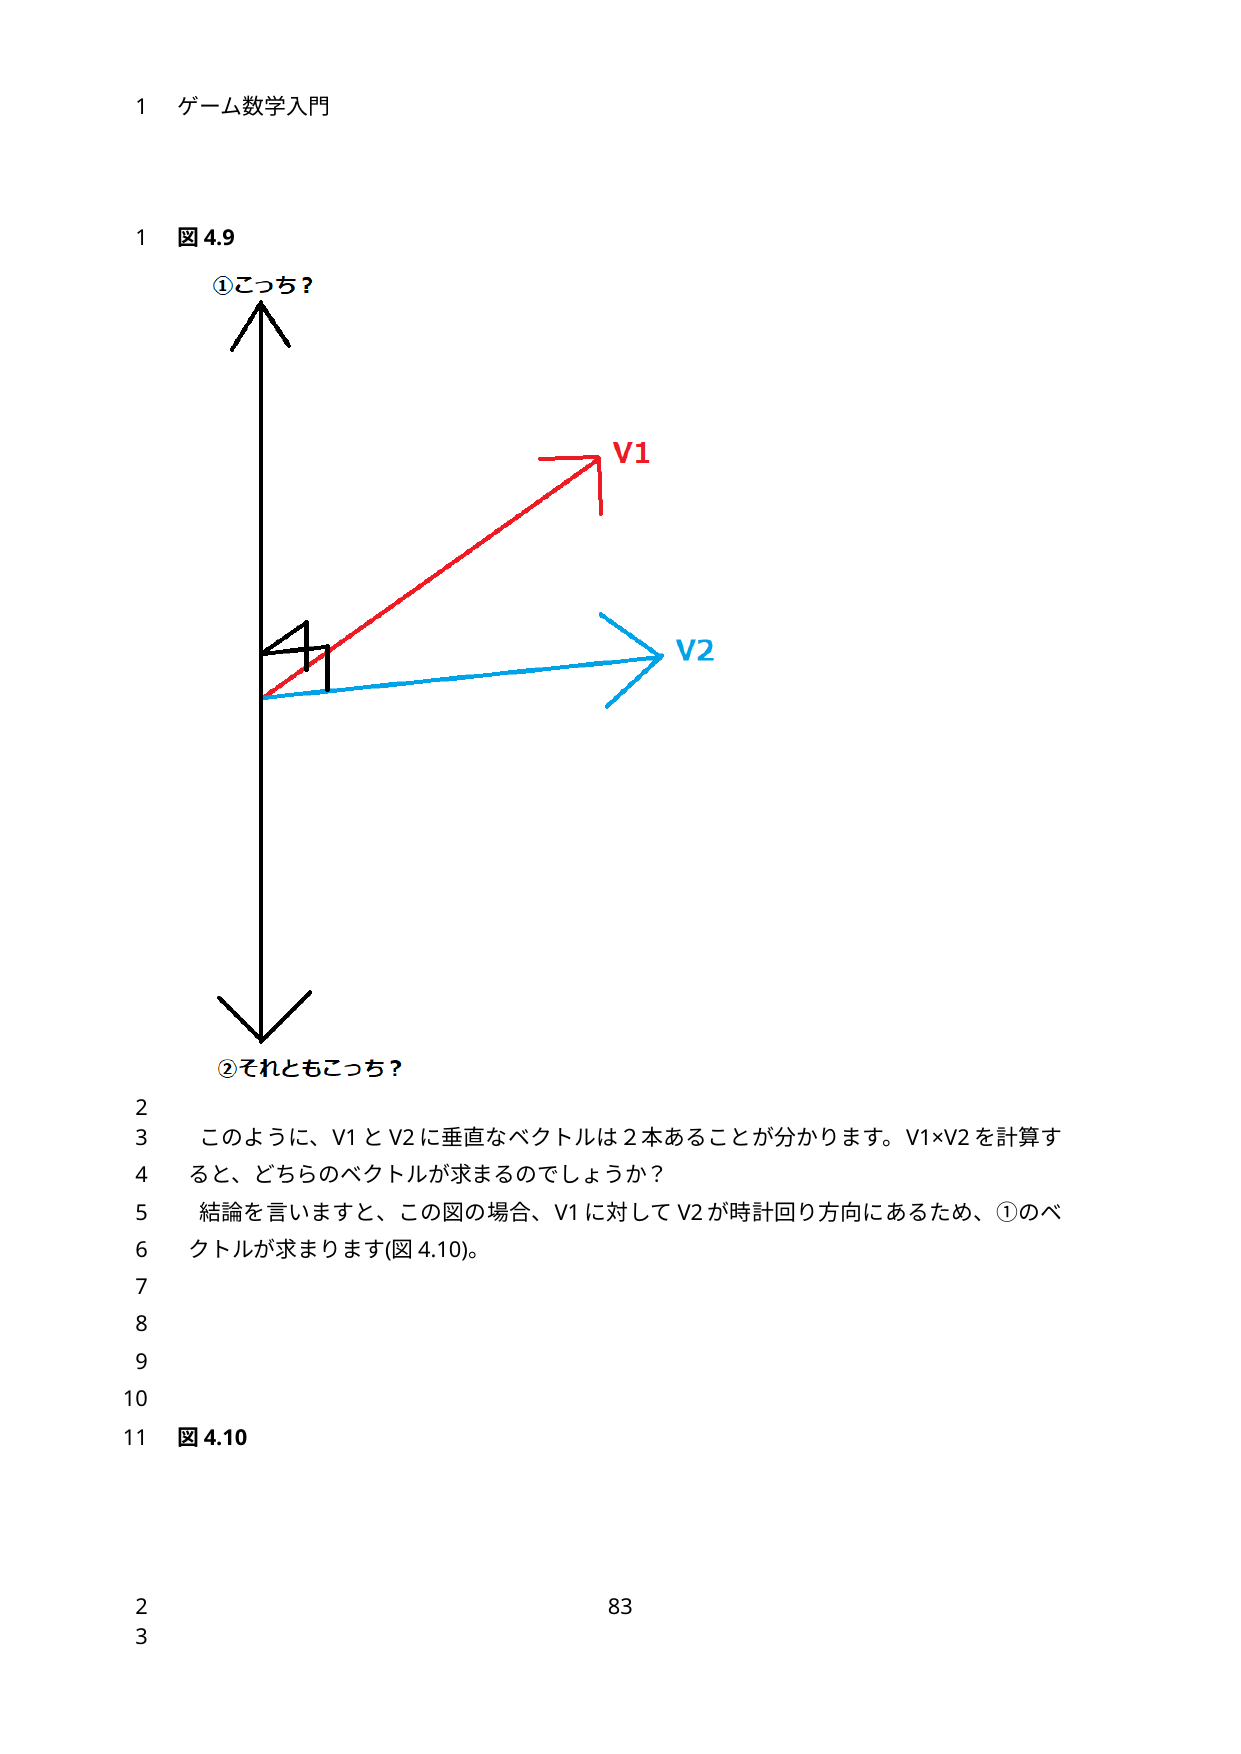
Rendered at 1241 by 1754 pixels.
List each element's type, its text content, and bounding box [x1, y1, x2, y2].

text 図4.9 [177, 217, 1063, 254]
text このように、V1とV2に垂直なベクトルは２本あることが分かります。V1×V2を計算すると、どちらのベクトルが求まるのでしょうか？ [177, 1117, 1063, 1192]
text 結論を言いますと、この図の場合、V1に対してV2が時計回り方向にあるため、①のベクトルが求まります(図4.10)。 [177, 1192, 1063, 1267]
picture [177, 254, 768, 1116]
text 図4.10 [177, 1417, 1063, 1454]
